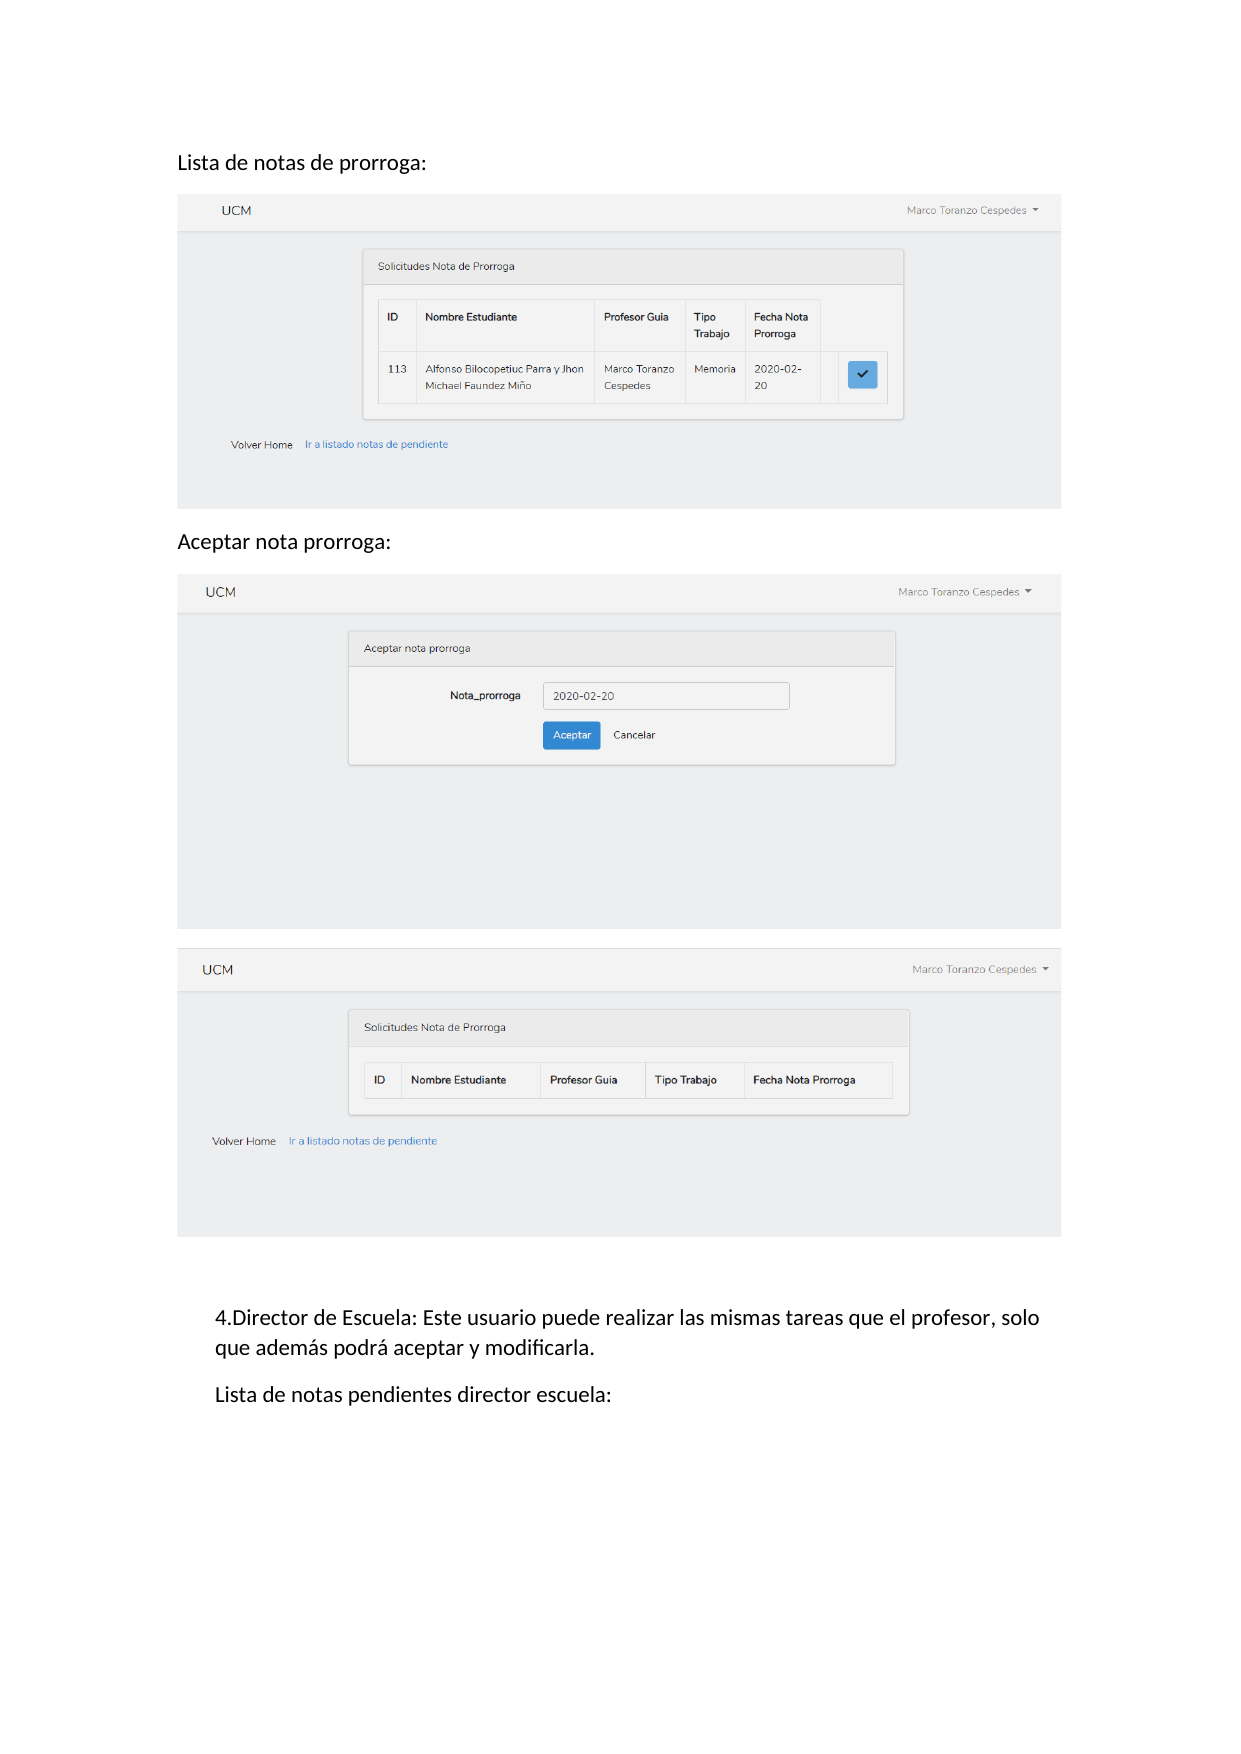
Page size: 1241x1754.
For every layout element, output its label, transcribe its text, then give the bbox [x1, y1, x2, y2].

text Aceptar nota prorroga: [177, 527, 1063, 555]
text Lista de notas pendientes director escuela: [215, 1380, 1063, 1408]
picture [177, 194, 1062, 509]
text 4.Director de Escuela: Este usuario puede realizar las mismas tareas que el profesor, solo que además podrá aceptar y modificarla. [215, 1303, 1063, 1361]
picture [177, 947, 1062, 1237]
text Lista de notas de prorroga: [177, 148, 1063, 176]
picture [177, 574, 1062, 929]
